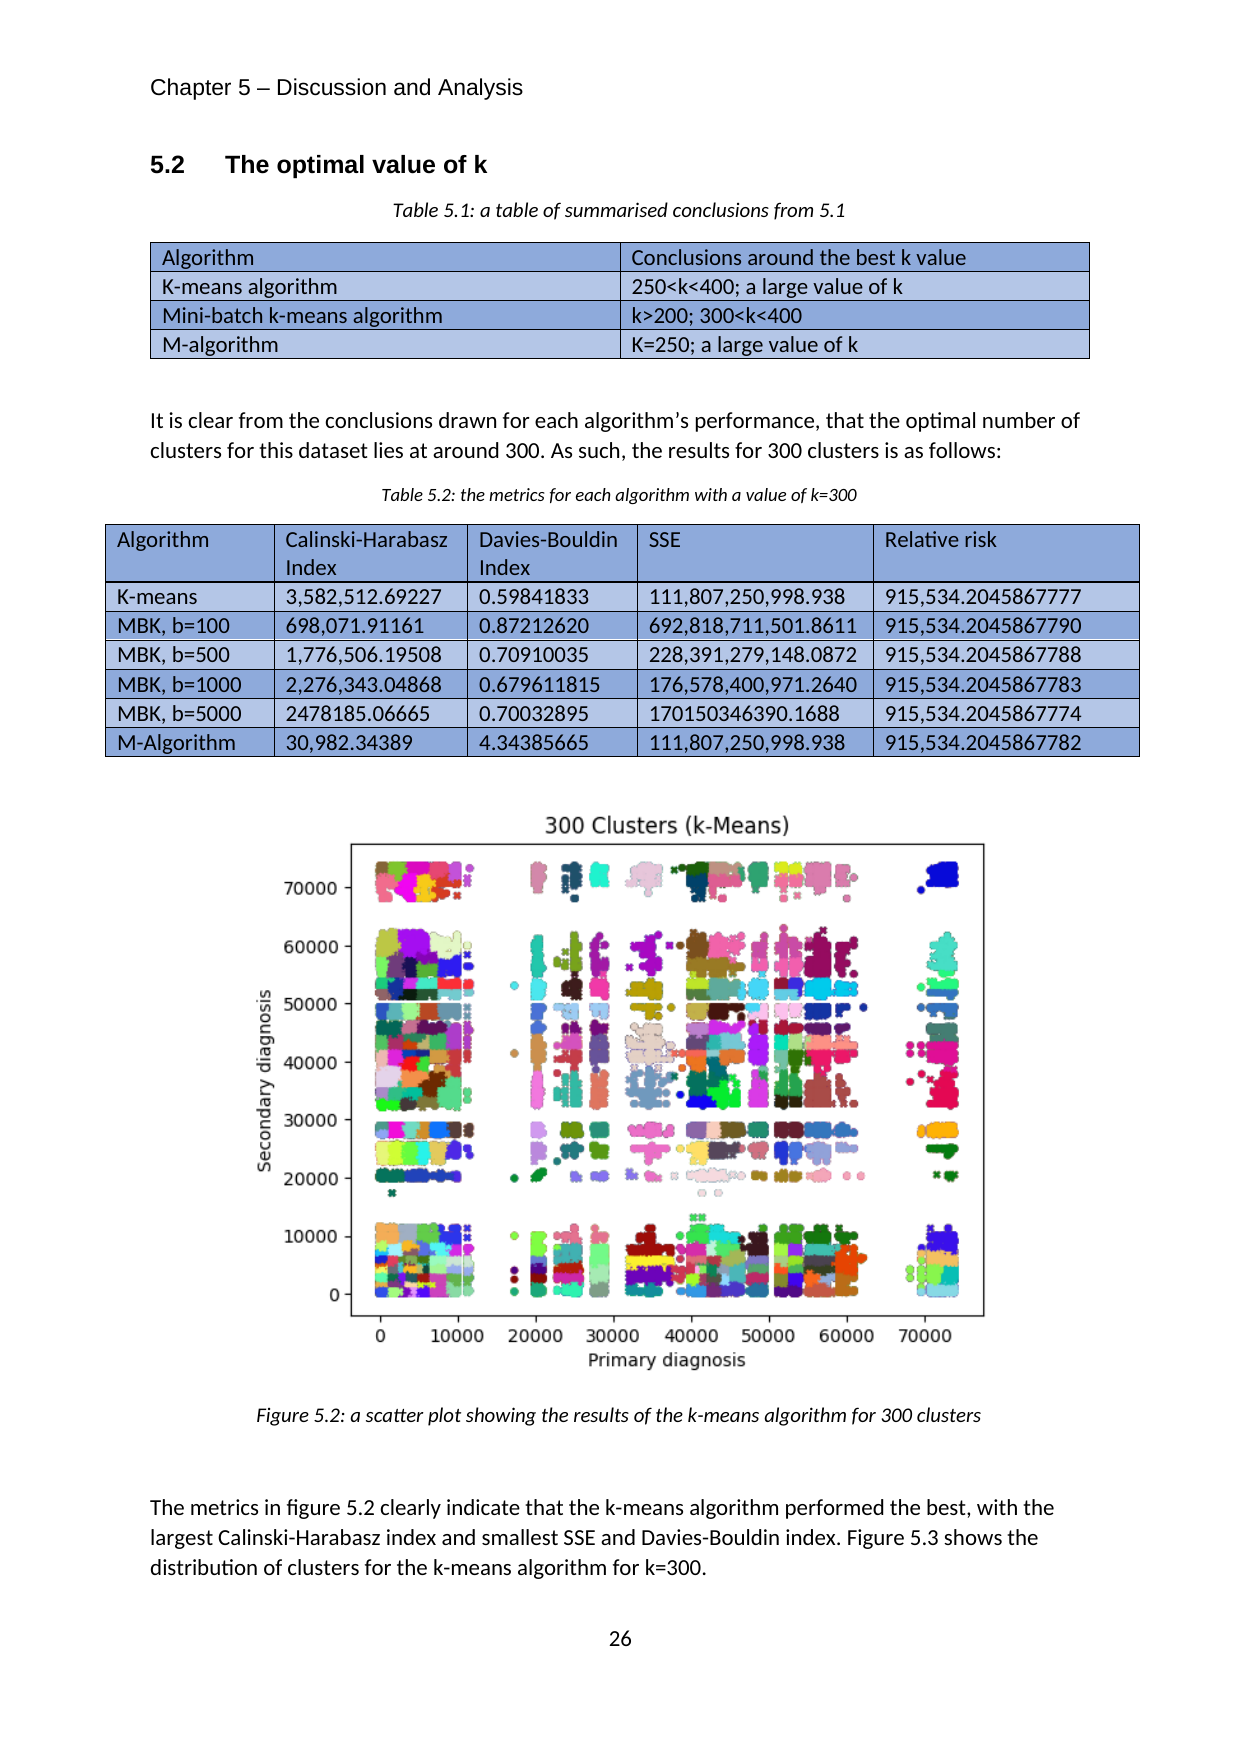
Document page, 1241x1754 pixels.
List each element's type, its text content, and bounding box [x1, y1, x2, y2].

table_cell k>200; 300<k<400 [621, 301, 1089, 329]
table_cell 698,071.91161 [275, 612, 467, 639]
picture [245, 803, 995, 1383]
text The metrics in figure 5.2 clearly indicate that the k-means algorithm performed the best, with the largest Calinski-Harabasz index and smallest SSE and Davies-Bouldin index. Figure 5.3 shows the distribution of clusters for the k-means algorithm for k=300. [150, 1493, 1090, 1581]
table_header Conclusions around the best k value [621, 243, 1089, 271]
table_header Relative risk [874, 525, 1139, 581]
table_cell 915,534.2045867777 [874, 583, 1139, 611]
table_cell 0.70032895 [468, 699, 637, 727]
table_cell 228,391,279,148.0872 [638, 641, 873, 669]
text Figure 5.2: a scatter plot showing the results of the k-means algorithm for 300 clusters [150, 1402, 1090, 1427]
table_cell 2478185.06665 [275, 699, 467, 727]
table_cell 915,534.2045867790 [874, 612, 1139, 639]
table_header Algorithm [151, 243, 620, 271]
table_cell Mini-batch k-means algorithm [151, 301, 620, 329]
text 5.2 The optimal value of k [150, 150, 1090, 179]
table_cell 0.679611815 [468, 670, 637, 698]
table_cell 0.87212620 [468, 612, 637, 639]
table_header SSE [638, 525, 873, 581]
table_header Calinski-Harabasz Index [275, 525, 467, 581]
table_cell MBK, b=1000 [106, 670, 274, 698]
table_cell 4.34385665 [468, 728, 637, 756]
table_cell 111,807,250,998.938 [638, 728, 873, 756]
table_cell 170150346390.1688 [638, 699, 873, 727]
table_cell 915,534.2045867774 [874, 699, 1139, 727]
table_cell K=250; a large value of k [621, 330, 1089, 358]
table_cell 111,807,250,998.938 [638, 583, 873, 611]
table_cell M-Algorithm [106, 728, 274, 756]
table_cell K-means [106, 583, 274, 611]
table_cell 1,776,506.19508 [275, 641, 467, 669]
table_cell 692,818,711,501.8611 [638, 612, 873, 639]
table_cell 0.70910035 [468, 641, 637, 669]
table_cell 30,982.34389 [275, 728, 467, 756]
table_cell K-means algorithm [151, 272, 620, 300]
text Table 5.1: a table of summarised conclusions from 5.1 [150, 198, 1090, 223]
table_cell 3,582,512.69227 [275, 583, 467, 611]
table_header Algorithm [106, 525, 274, 581]
table_cell 915,534.2045867783 [874, 670, 1139, 698]
table_header Davies-Bouldin Index [468, 525, 637, 581]
table_cell MBK, b=5000 [106, 699, 274, 727]
table_cell 0.59841833 [468, 583, 637, 611]
table_cell M-algorithm [151, 330, 620, 358]
table_cell 176,578,400,971.2640 [638, 670, 873, 698]
table_cell 915,534.2045867788 [874, 641, 1139, 669]
table_cell MBK, b=100 [106, 612, 274, 639]
text It is clear from the conclusions drawn for each algorithm’s performance, that the optimal number of clusters for this dataset lies at around 300. As such, the results for 300 clusters is as follows: [150, 406, 1090, 464]
table_cell 250<k<400; a large value of k [621, 272, 1089, 300]
table_cell MBK, b=500 [106, 641, 274, 669]
text Table 5.2: the metrics for each algorithm with a value of k=300 [150, 483, 1090, 506]
table_cell 915,534.2045867782 [874, 728, 1139, 756]
table_cell 2,276,343.04868 [275, 670, 467, 698]
